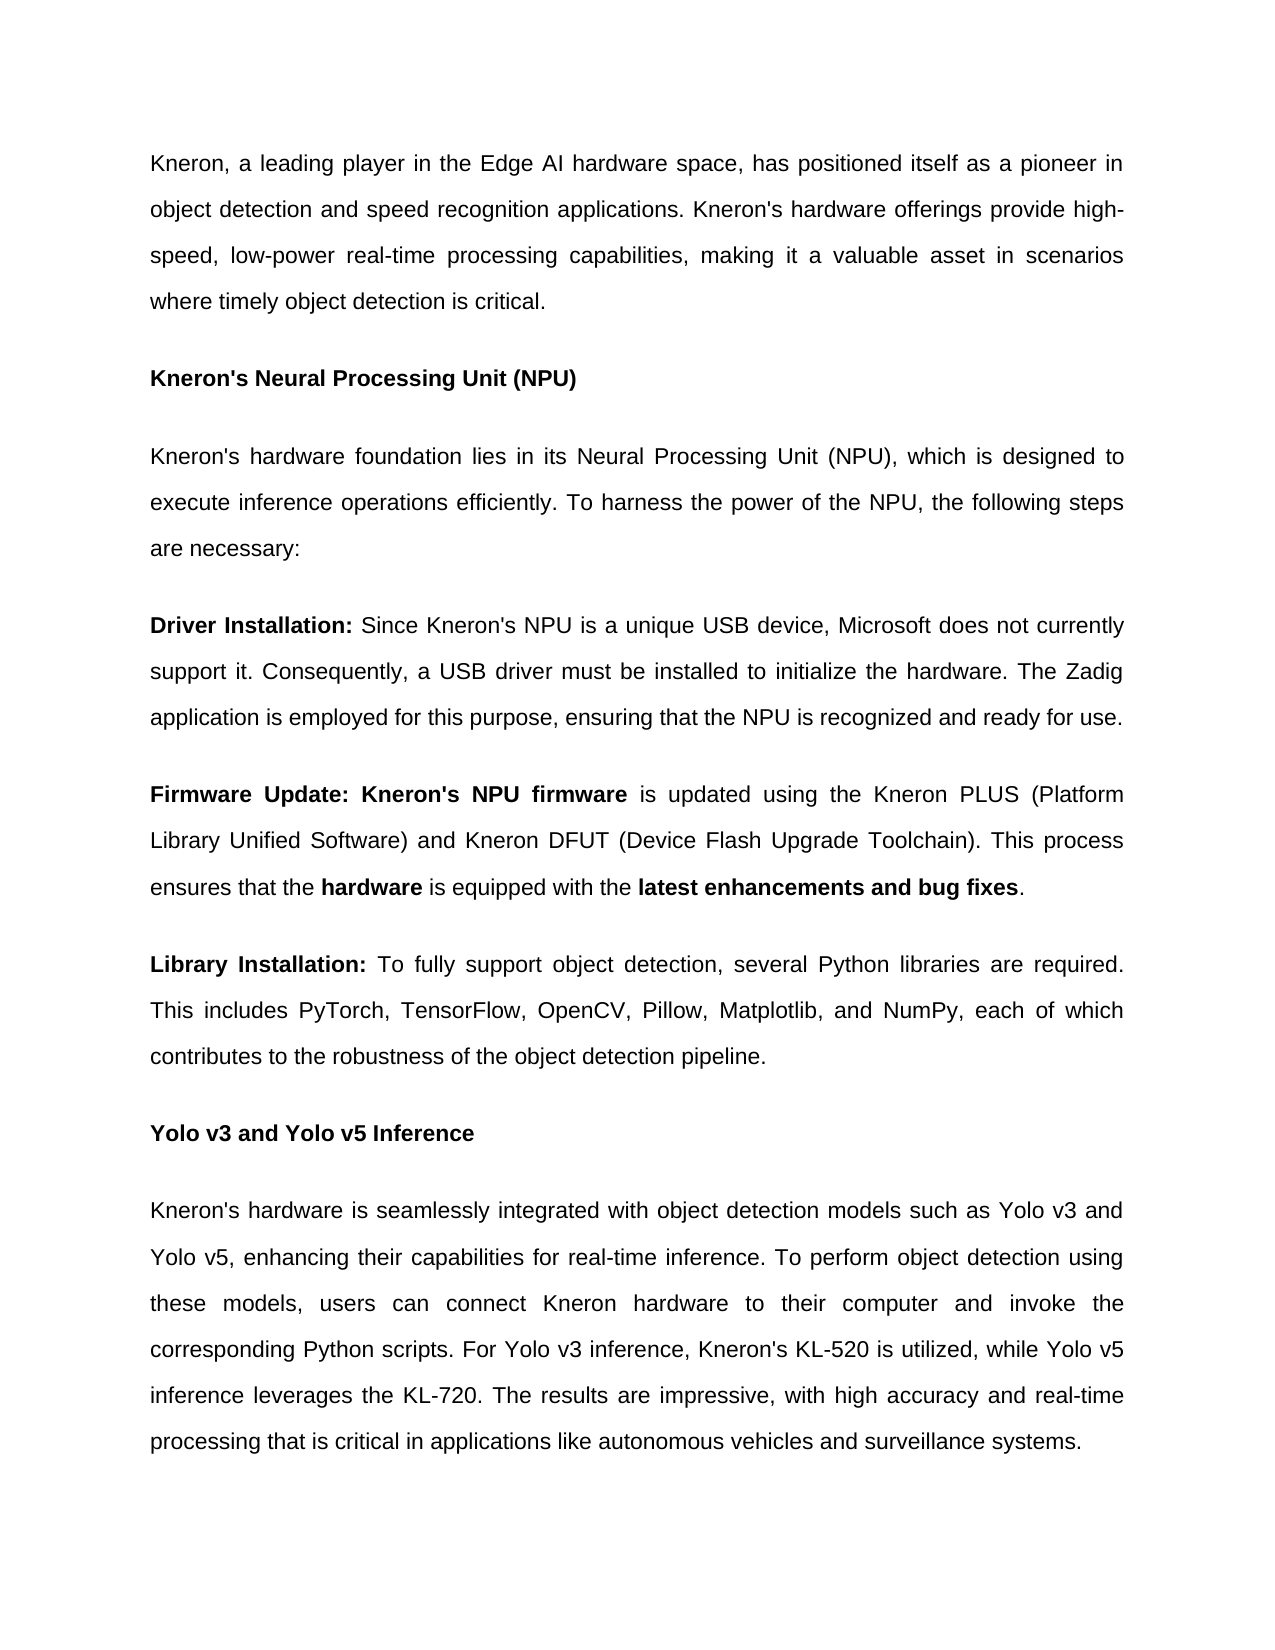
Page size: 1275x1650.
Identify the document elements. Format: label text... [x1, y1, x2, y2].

text Kneron's hardware foundation lies in its Neural Processing Unit (NPU), which is designed to execute inference operations efficiently. To harness the power of the NPU, the following steps are necessary: [150, 443, 1125, 561]
text Library Installation: To fully support object detection, several Python libraries are required. This includes PyTorch, TensorFlow, OpenCV, Pillow, Matplotlib, and NumPy, each of which contributes to the robustness of the object detection pipeline. [150, 951, 1125, 1069]
text Driver Installation: Since Kneron's NPU is a unique USB device, Microsoft does not currently support it. Consequently, a USB driver must be installed to initialize the hardware. The Zadig application is employed for this purpose, ensuring that the NPU is recognized and ready for use. [150, 612, 1125, 731]
text Kneron's Neural Processing Unit (NPU) [150, 365, 1125, 392]
text Kneron, a leading player in the Edge AI hardware space, has positioned itself as a pioneer in object detection and speed recognition applications. Kneron's hardware offerings provide high-speed, low-power real-time processing capabilities, making it a valuable asset in scenarios where timely object detection is critical. [150, 150, 1125, 314]
text Kneron's hardware is seamlessly integrated with object detection models such as Yolo v3 and Yolo v5, enhancing their capabilities for real-time inference. To perform object detection using these models, users can connect Kneron hardware to their computer and invoke the corresponding Python scripts. For Yolo v3 inference, Kneron's KL-520 is utilized, while Yolo v5 inference leverages the KL-720. The results are impressive, with high accuracy and real-time processing that is critical in applications like autonomous vehicles and surveillance systems. [150, 1197, 1125, 1454]
text Firmware Update: Kneron's NPU firmware is updated using the Kneron PLUS (Platform Library Unified Software) and Kneron DFUT (Device Flash Upgrade Toolchain). This process ensures that the hardware is equipped with the latest enhancements and bug fixes. [150, 781, 1125, 900]
text Yolo v3 and Yolo v5 Inference [150, 1120, 1125, 1147]
